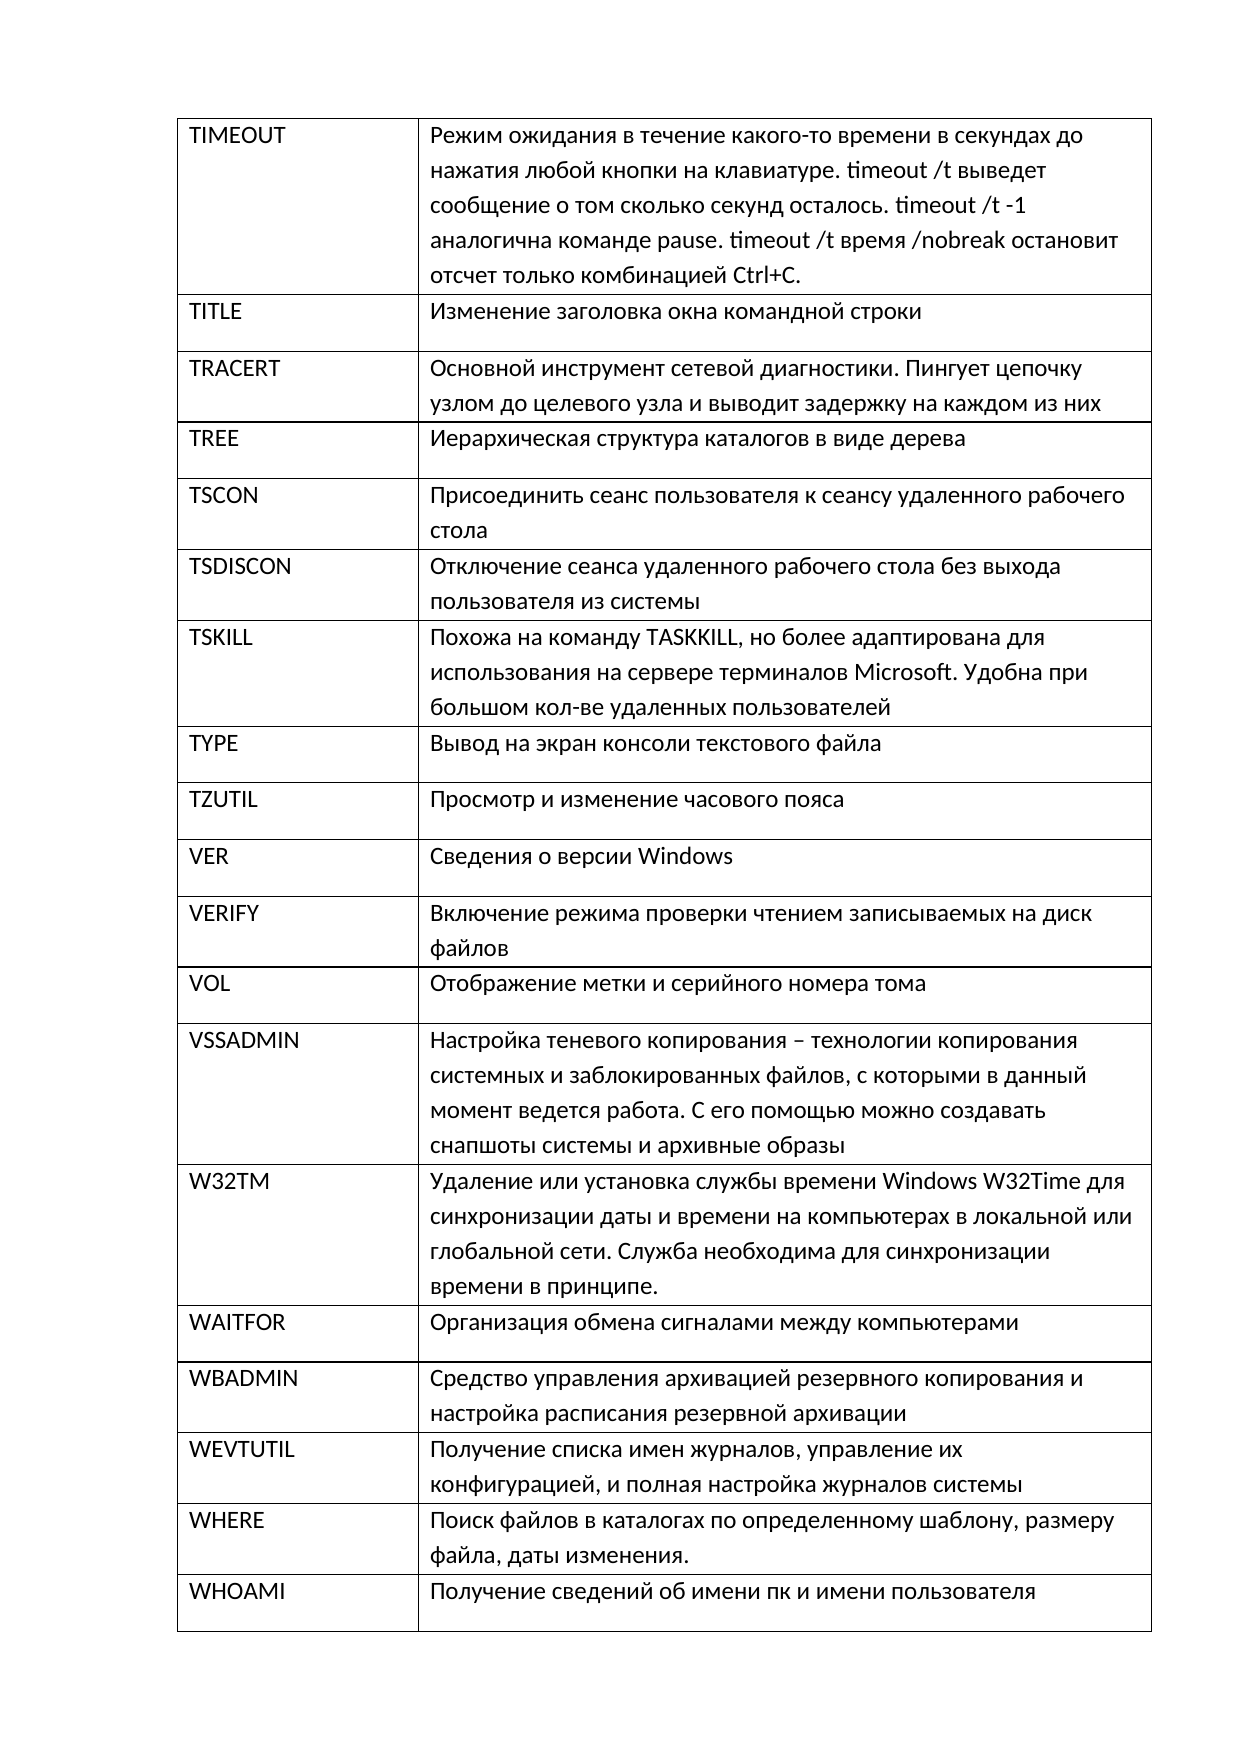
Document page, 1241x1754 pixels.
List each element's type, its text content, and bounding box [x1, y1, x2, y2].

table_cell Основной инструмент сетевой диагностики. Пингует цепочку узлом до целевого узла и выводит задержку на каждом из них [419, 352, 1151, 421]
table_cell Режим ожидания в течение какого-то времени в секундах до нажатия любой кнопки на клавиатуре. timeout /t выведет сообщение о том сколько секунд осталось. timeout /t -1 аналогична команде pause. timeout /t время /nobreak остановит отсчет только комбинацией Ctrl+C. [419, 119, 1151, 294]
table_cell Поиск файлов в каталогах по определенному шаблону, размеру файла, даты изменения. [419, 1504, 1151, 1574]
table_cell Включение режима проверки чтением записываемых на диск файлов [419, 897, 1151, 966]
table_cell WBADMIN [178, 1363, 418, 1432]
table_cell Удаление или установка службы времени Windows W32Time для синхронизации даты и времени на компьютерах в локальной или глобальной сети. Служба необходима для синхронизации времени в принципе. [419, 1165, 1151, 1305]
table_cell Настройка теневого копирования – технологии копирования системных и заблокированных файлов, с которыми в данный момент ведется работа. С его помощью можно создавать снапшоты системы и архивные образы [419, 1024, 1151, 1164]
table_cell WHOAMI [178, 1575, 418, 1631]
table_cell Иерархическая структура каталогов в виде дерева [419, 423, 1151, 478]
table_cell VER [178, 840, 418, 896]
table_cell WEVTUTIL [178, 1433, 418, 1503]
table_cell Отключение сеанса удаленного рабочего стола без выхода пользователя из системы [419, 550, 1151, 620]
table_cell TZUTIL [178, 783, 418, 839]
table_cell TYPE [178, 727, 418, 782]
table_cell Вывод на экран консоли текстового файла [419, 727, 1151, 782]
table_cell Похожа на команду TASKKILL, но более адаптирована для использования на сервере терминалов Microsoft. Удобна при большом кол-ве удаленных пользователей [419, 621, 1151, 726]
table_cell VERIFY [178, 897, 418, 966]
table_cell WAITFOR [178, 1306, 418, 1361]
table_cell TREE [178, 423, 418, 478]
table_cell VOL [178, 968, 418, 1023]
table_cell Получение списка имен журналов, управление их конфигурацией, и полная настройка журналов системы [419, 1433, 1151, 1503]
table_cell TITLE [178, 295, 418, 351]
table_cell Средство управления архивацией резервного копирования и настройка расписания резервной архивации [419, 1363, 1151, 1432]
table_cell TSCON [178, 479, 418, 549]
table_cell TSKILL [178, 621, 418, 726]
table_cell TRACERT [178, 352, 418, 421]
table_cell VSSADMIN [178, 1024, 418, 1164]
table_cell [419, 1575, 1151, 1631]
table_cell Организация обмена сигналами между компьютерами [419, 1306, 1151, 1361]
table_cell TSDISCON [178, 550, 418, 620]
table_cell W32TM [178, 1165, 418, 1305]
table_cell TIMEOUT [178, 119, 418, 294]
table_cell WHERE [178, 1504, 418, 1574]
table_cell Присоединить сеанс пользователя к сеансу удаленного рабочего стола [419, 479, 1151, 549]
table_cell Изменение заголовка окна командной строки [419, 295, 1151, 351]
table_cell Просмотр и изменение часового пояса [419, 783, 1151, 839]
table_cell Отображение метки и серийного номера тома [419, 968, 1151, 1023]
table_cell Сведения о версии Windows [419, 840, 1151, 896]
